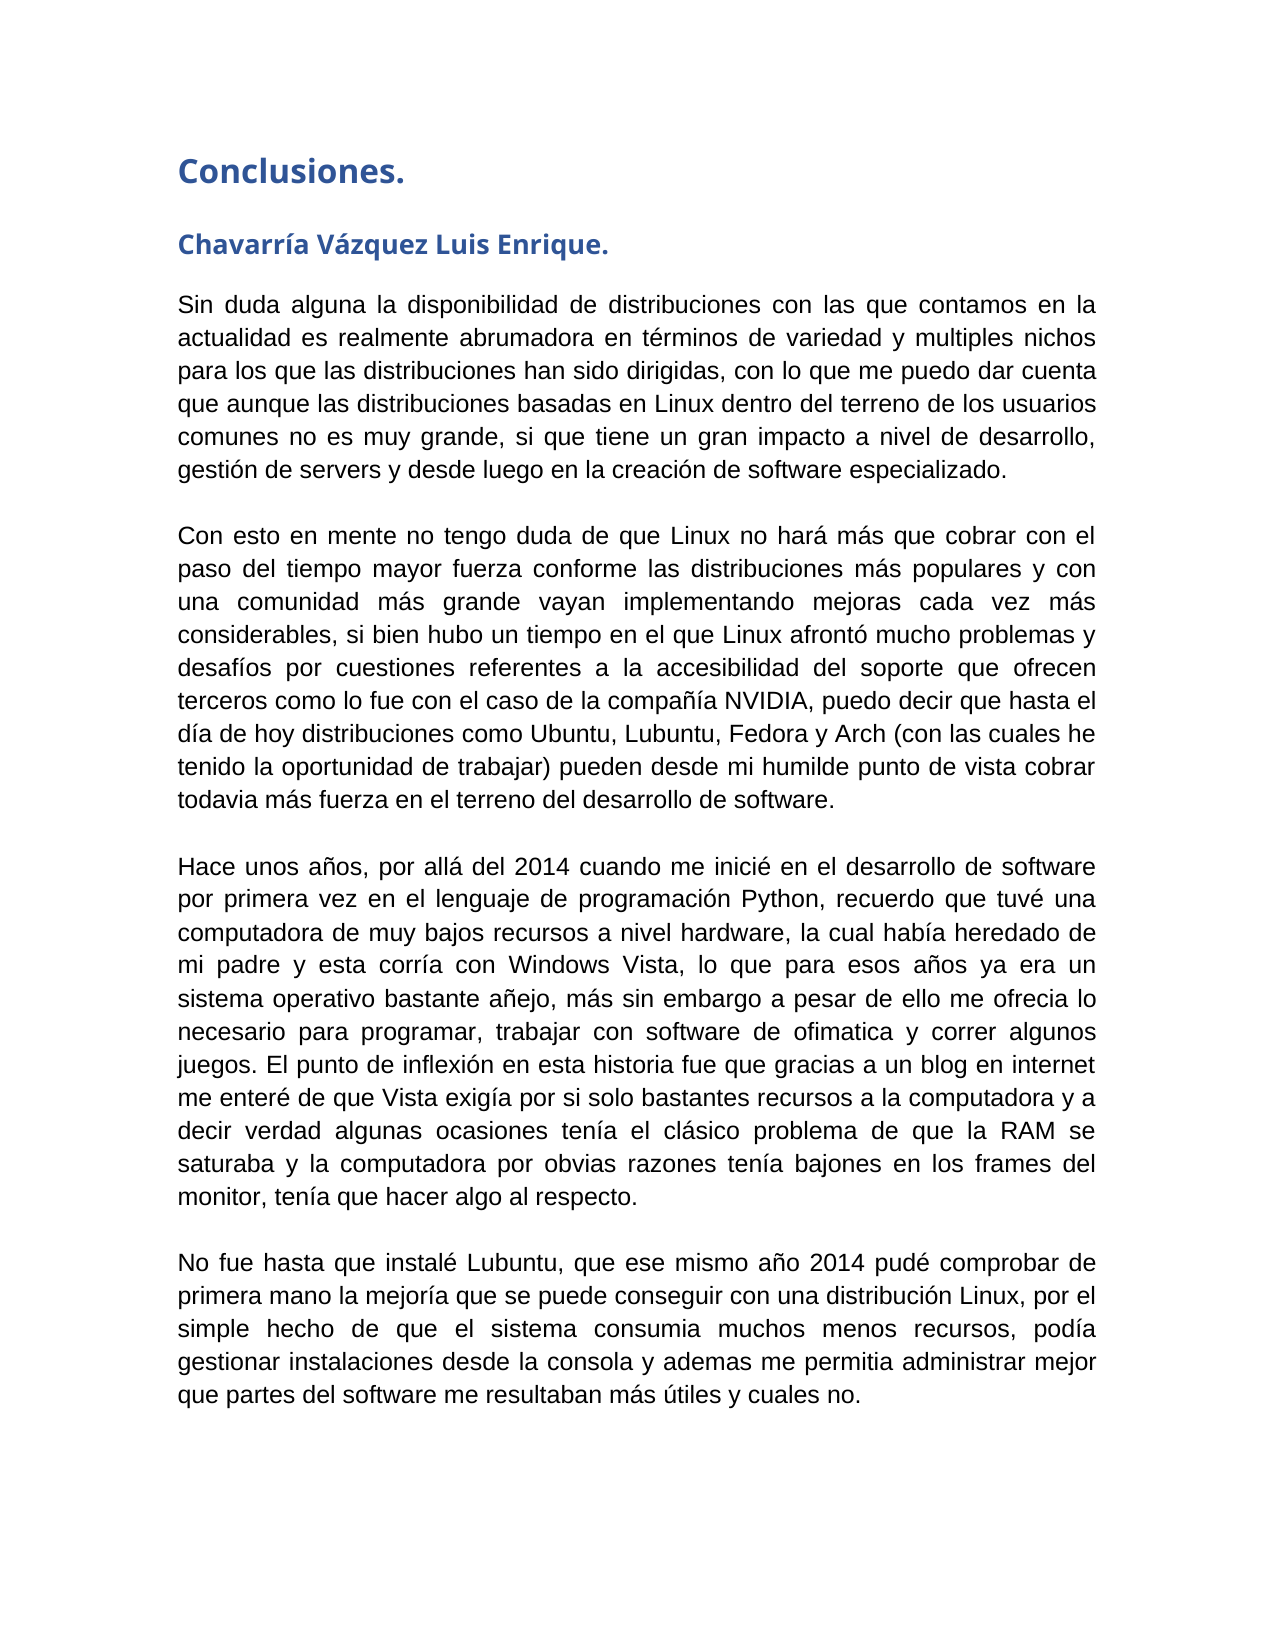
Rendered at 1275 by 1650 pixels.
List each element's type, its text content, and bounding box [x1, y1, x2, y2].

text No fue hasta que instalé Lubuntu, que ese mismo año 2014 pudé comprobar de primera mano la mejoría que se puede conseguir con una distribución Linux, por el simple hecho de que el sistema consumia muchos menos recursos, podía gestionar instalaciones desde la consola y ademas me permitia administrar mejor que partes del software me resultaban más útiles y cuales no. [177, 1248, 1098, 1408]
text Hace unos años, por allá del 2014 cuando me inicié en el desarrollo de software por primera vez en el lenguaje de programación Python, recuerdo que tuvé una computadora de muy bajos recursos a nivel hardware, la cual había heredado de mi padre y esta corría con Windows Vista, lo que para esos años ya era un sistema operativo bastante añejo, más sin embargo a pesar de ello me ofrecia lo necesario para programar, trabajar con software de ofimatica y correr algunos juegos. El punto de inflexión en esta historia fue que gracias a un blog en internet me enteré de que Vista exigía por si solo bastantes recursos a la computadora y a decir verdad algunas ocasiones tenía el clásico problema de que la RAM se saturaba y la computadora por obvias razones tenía bajones en los frames del monitor, tenía que hacer algo al respecto. [177, 851, 1098, 1210]
text Sin duda alguna la disponibilidad de distribuciones con las que contamos en la actualidad es realmente abrumadora en términos de variedad y multiples nichos para los que las distribuciones han sido dirigidas, con lo que me puedo dar cuenta que aunque las distribuciones basadas en Linux dentro del terreno de los usuarios comunes no es muy grande, si que tiene un gran impacto a nivel de desarrollo, gestión de servers y desde luego en la creación de software especializado. [177, 290, 1098, 484]
subtitle Chavarría Vázquez Luis Enrique. [177, 225, 1098, 262]
subtitle Conclusiones. [177, 148, 1098, 193]
text Con esto en mente no tengo duda de que Linux no hará más que cobrar con el paso del tiempo mayor fuerza conforme las distribuciones más populares y con una comunidad más grande vayan implementando mejoras cada vez más considerables, si bien hubo un tiempo en el que Linux afrontó mucho problemas y desafíos por cuestiones referentes a la accesibilidad del soporte que ofrecen terceros como lo fue con el caso de la compañía NVIDIA, puedo decir que hasta el día de hoy distribuciones como Ubuntu, Lubuntu, Fedora y Arch (con las cuales he tenido la oportunidad de trabajar) pueden desde mi humilde punto de vista cobrar todavia más fuerza en el terreno del desarrollo de software. [177, 521, 1098, 814]
